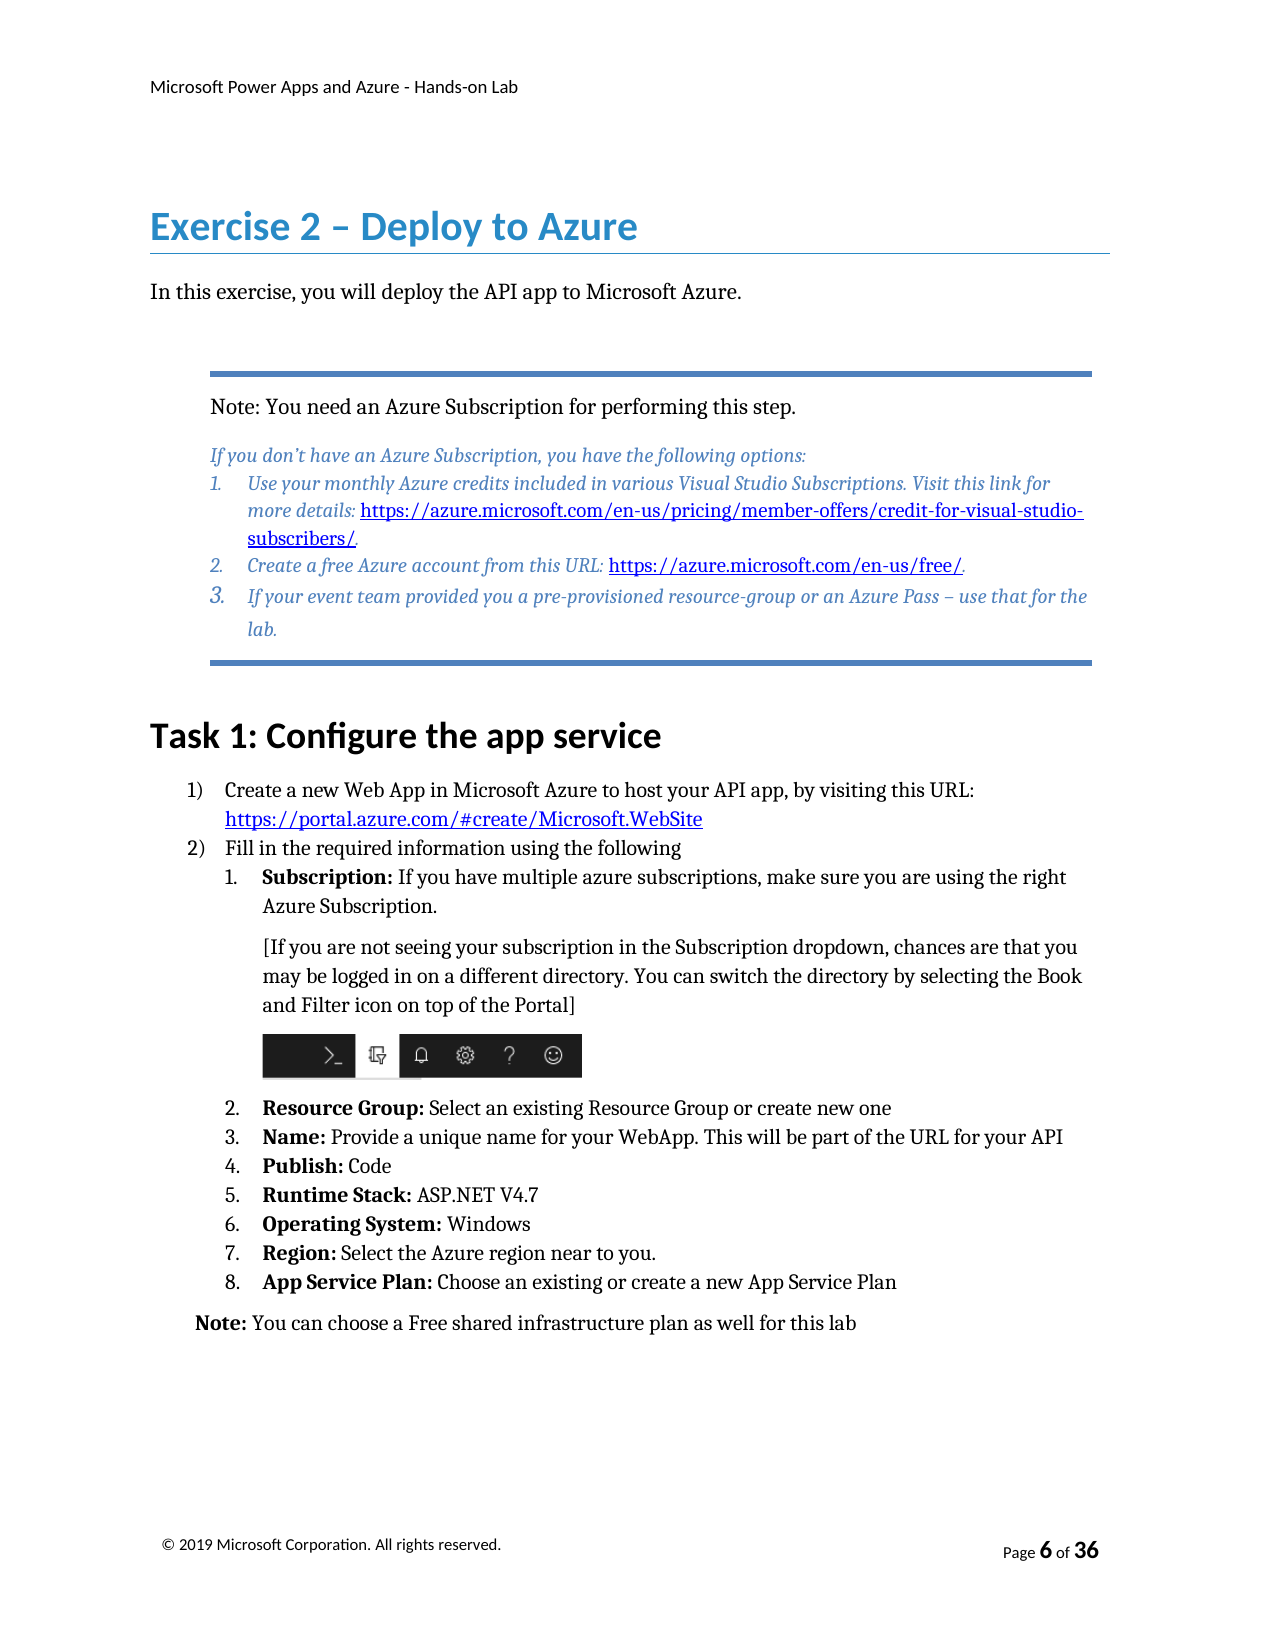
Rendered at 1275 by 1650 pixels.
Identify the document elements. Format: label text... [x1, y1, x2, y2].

list Name: Provide a unique name for your WebApp. This will be part of the URL for your API [225, 1125, 1110, 1150]
list Create a new Web App in Microsoft Azure to host your API app, by visiting this URL: https://portal.azure.com/#create/Microsoft.WebSite [187, 778, 1110, 832]
subtitle Task 1: Configure the app service [150, 364, 1110, 758]
list Runtime Stack: ASP.NET V4.7 [225, 1183, 1110, 1208]
list Resource Group: Select an existing Resource Group or create new one [225, 1096, 1110, 1121]
list Subscription: If you have multiple azure subscriptions, make sure you are using the right Azure Subscription. [225, 864, 1110, 919]
picture [262, 1034, 582, 1080]
text Note: You can choose a Free shared infrastructure plan as well for this lab [195, 1311, 1110, 1336]
list Region: Select the Azure region near to you. [225, 1241, 1110, 1266]
list Publish: Code [225, 1154, 1110, 1179]
list App Service Plan: Choose an existing or create a new App Service Plan [225, 1269, 1110, 1295]
list In this exercise, you will deploy the API app to Microsoft Azure. [150, 279, 1110, 305]
subtitle Exercise 2 – Deploy to Azure [150, 200, 1110, 253]
list Operating System: Windows [225, 1212, 1110, 1237]
text [If you are not seeing your subscription in the Subscription dropdown, chances are that you may be logged in on a different directory. You can switch the directory by selecting the Book and Filter icon on top of the Portal] [262, 935, 1110, 1018]
list Fill in the required information using the following [187, 836, 1110, 861]
